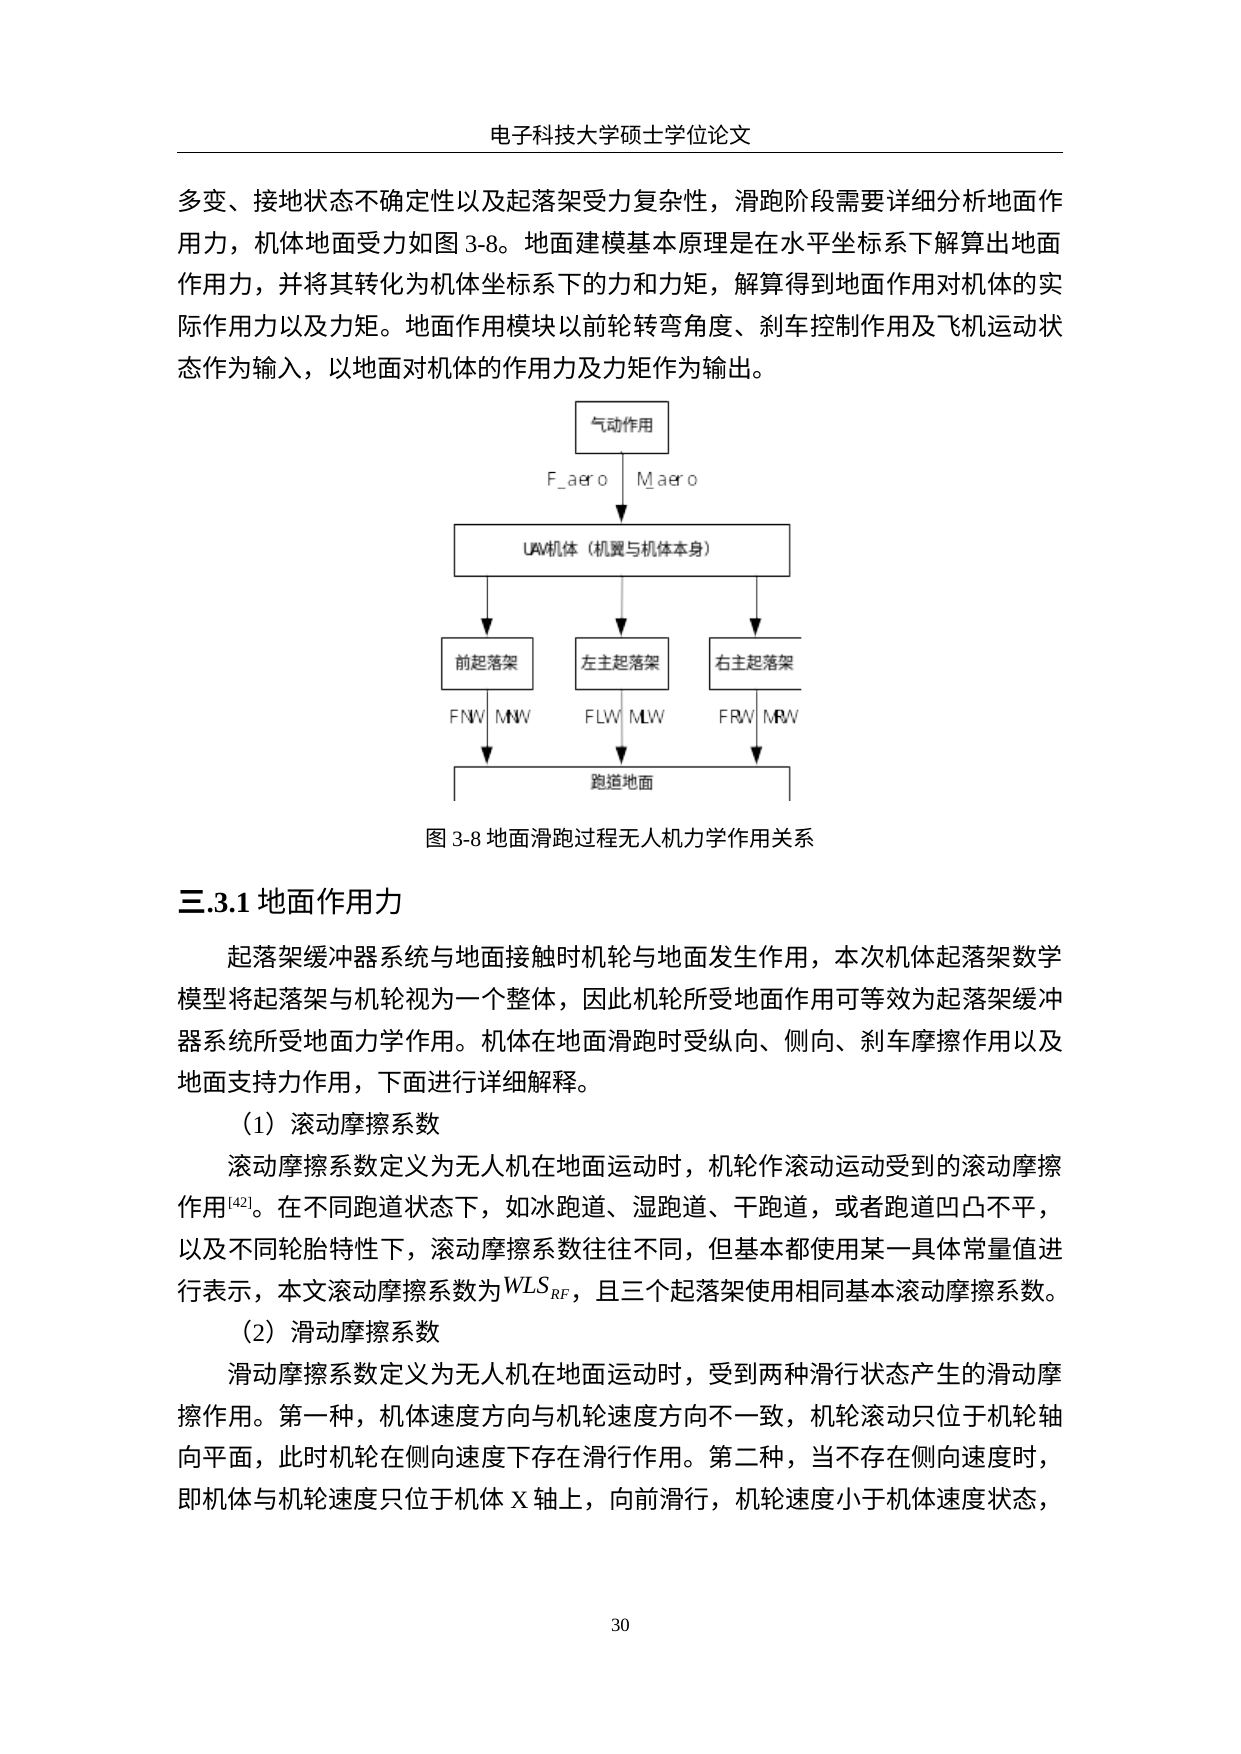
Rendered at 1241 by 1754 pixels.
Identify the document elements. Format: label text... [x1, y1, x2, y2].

text 滚动摩擦系数定义为无人机在地面运动时，机轮作滚动运动受到的滚动摩擦作用[42]。在不同跑道状态下，如冰跑道、湿跑道、干跑道，或者跑道凹凸不平，以及不同轮胎特性下，滚动摩擦系数往往不同，但基本都使用某一具体常量值进行表示，本文滚动摩擦系数为，且三个起落架使用相同基本滚动摩擦系数。 [177, 1142, 1063, 1308]
text （2）滑动摩擦系数 [177, 1308, 1063, 1350]
text 起落架缓冲器系统与地面接触时机轮与地面发生作用，本次机体起落架数学模型将起落架与机轮视为一个整体，因此机轮所受地面作用可等效为起落架缓冲器系统所受地面力学作用。机体在地面滑跑时受纵向、侧向、刹车摩擦作用以及地面支持力作用，下面进行详细解释。 [177, 933, 1063, 1100]
text （1）滚动摩擦系数 [177, 1100, 1063, 1142]
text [177, 177, 1063, 386]
subtitle 地面作用力 [177, 879, 1063, 921]
text 图3-8 地面滑跑过程无人机力学作用关系 [177, 813, 1063, 854]
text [177, 1350, 1063, 1517]
